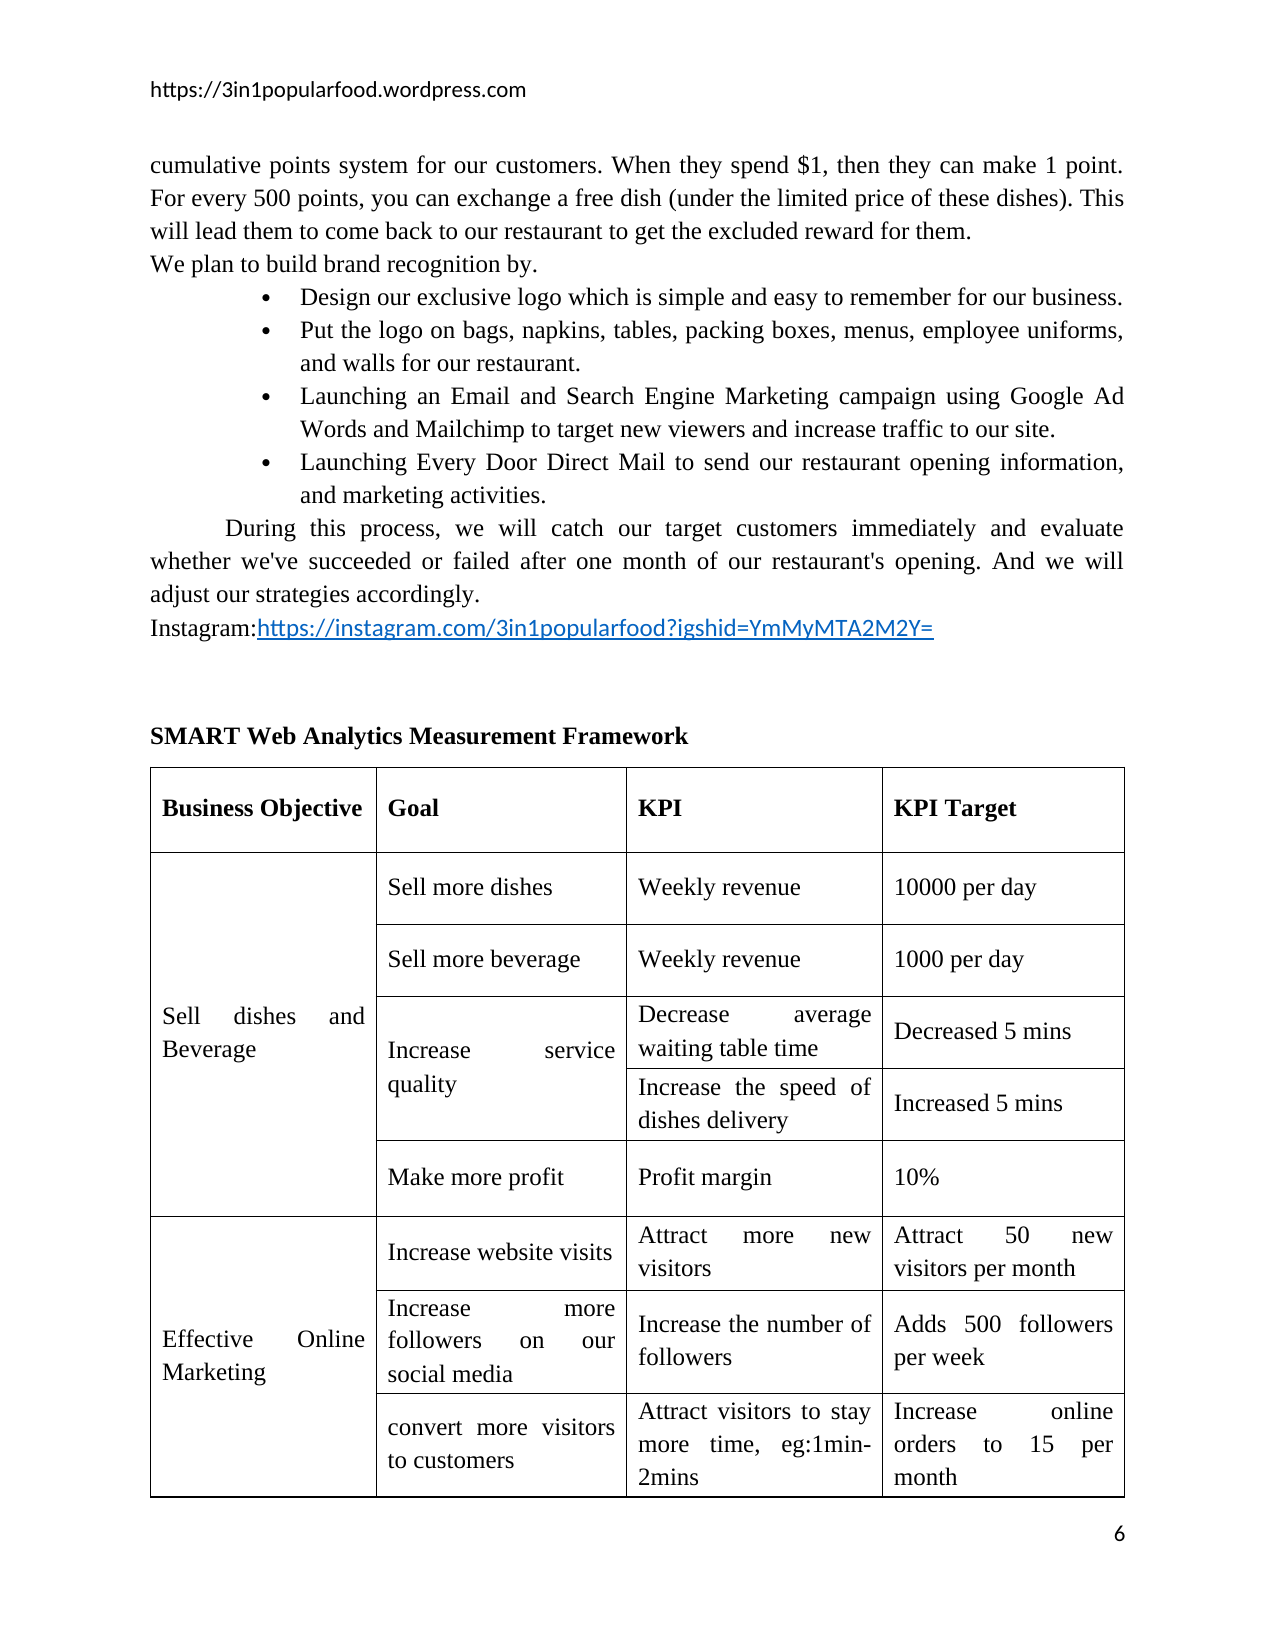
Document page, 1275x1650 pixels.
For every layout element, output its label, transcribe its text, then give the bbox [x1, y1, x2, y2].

table_cell Decrease average waiting table time [627, 997, 882, 1068]
table_cell 10000 per day [883, 853, 1124, 924]
table_cell 1000 per day [883, 925, 1124, 996]
table_cell Increase website visits [377, 1217, 626, 1290]
text We plan to build brand recognition by. [150, 249, 1125, 278]
list Launching Every Door Direct Mail to send our restaurant opening information, and marketing activities. [262, 447, 1125, 509]
table_cell Sell dishes and Beverage [151, 853, 376, 1216]
list Launching an Email and Search Engine Marketing campaign using Google Ad Words and Mailchimp to target new viewers and increase traffic to our site. [262, 381, 1125, 443]
subtitle SMART Web Analytics Measurement Framework [150, 721, 1125, 750]
table_cell Weekly revenue [627, 853, 882, 924]
table_cell Weekly revenue [627, 925, 882, 996]
table_header Goal [377, 768, 626, 852]
table_cell Attract more new visitors [627, 1217, 882, 1290]
table_header Business Objective [151, 768, 376, 852]
table_cell Sell more beverage [377, 925, 626, 996]
table_header KPI [627, 768, 882, 852]
table_cell Effective Online Marketing [151, 1217, 376, 1496]
table_cell Profit margin [627, 1141, 882, 1216]
table_cell Increased 5 mins [883, 1069, 1124, 1140]
table_cell Decreased 5 mins [883, 997, 1124, 1068]
table_cell Increase online orders to 15 per month [883, 1394, 1124, 1496]
table_cell Attract visitors to stay more time, eg:1min-2mins [627, 1394, 882, 1496]
table_cell Adds 500 followers per week [883, 1291, 1124, 1393]
table_cell Make more profit [377, 1141, 626, 1216]
table_cell Increase service quality [377, 997, 626, 1140]
text During this process, we will catch our target customers immediately and evaluate whether we've succeeded or failed after one month of our restaurant's opening. And we will adjust our strategies accordingly. [150, 513, 1125, 608]
table_header KPI Target [883, 768, 1124, 852]
text Instagram:https://instagram.com/3in1popularfood?igshid=YmMyMTA2M2Y= [150, 612, 1125, 643]
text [150, 150, 1125, 245]
table_cell Increase more followers on our social media [377, 1291, 626, 1393]
table_cell Increase the number of followers [627, 1291, 882, 1393]
table_cell convert more visitors to customers [377, 1394, 626, 1496]
table_cell Increase the speed of dishes delivery [627, 1069, 882, 1140]
table_cell 10% [883, 1141, 1124, 1216]
table_cell Sell more dishes [377, 853, 626, 924]
list Put the logo on bags, napkins, tables, packing boxes, menus, employee uniforms, and walls for our restaurant. [262, 315, 1125, 377]
table_cell Attract 50 new visitors per month [883, 1217, 1124, 1290]
list Design our exclusive logo which is simple and easy to remember for our business. [262, 282, 1125, 311]
